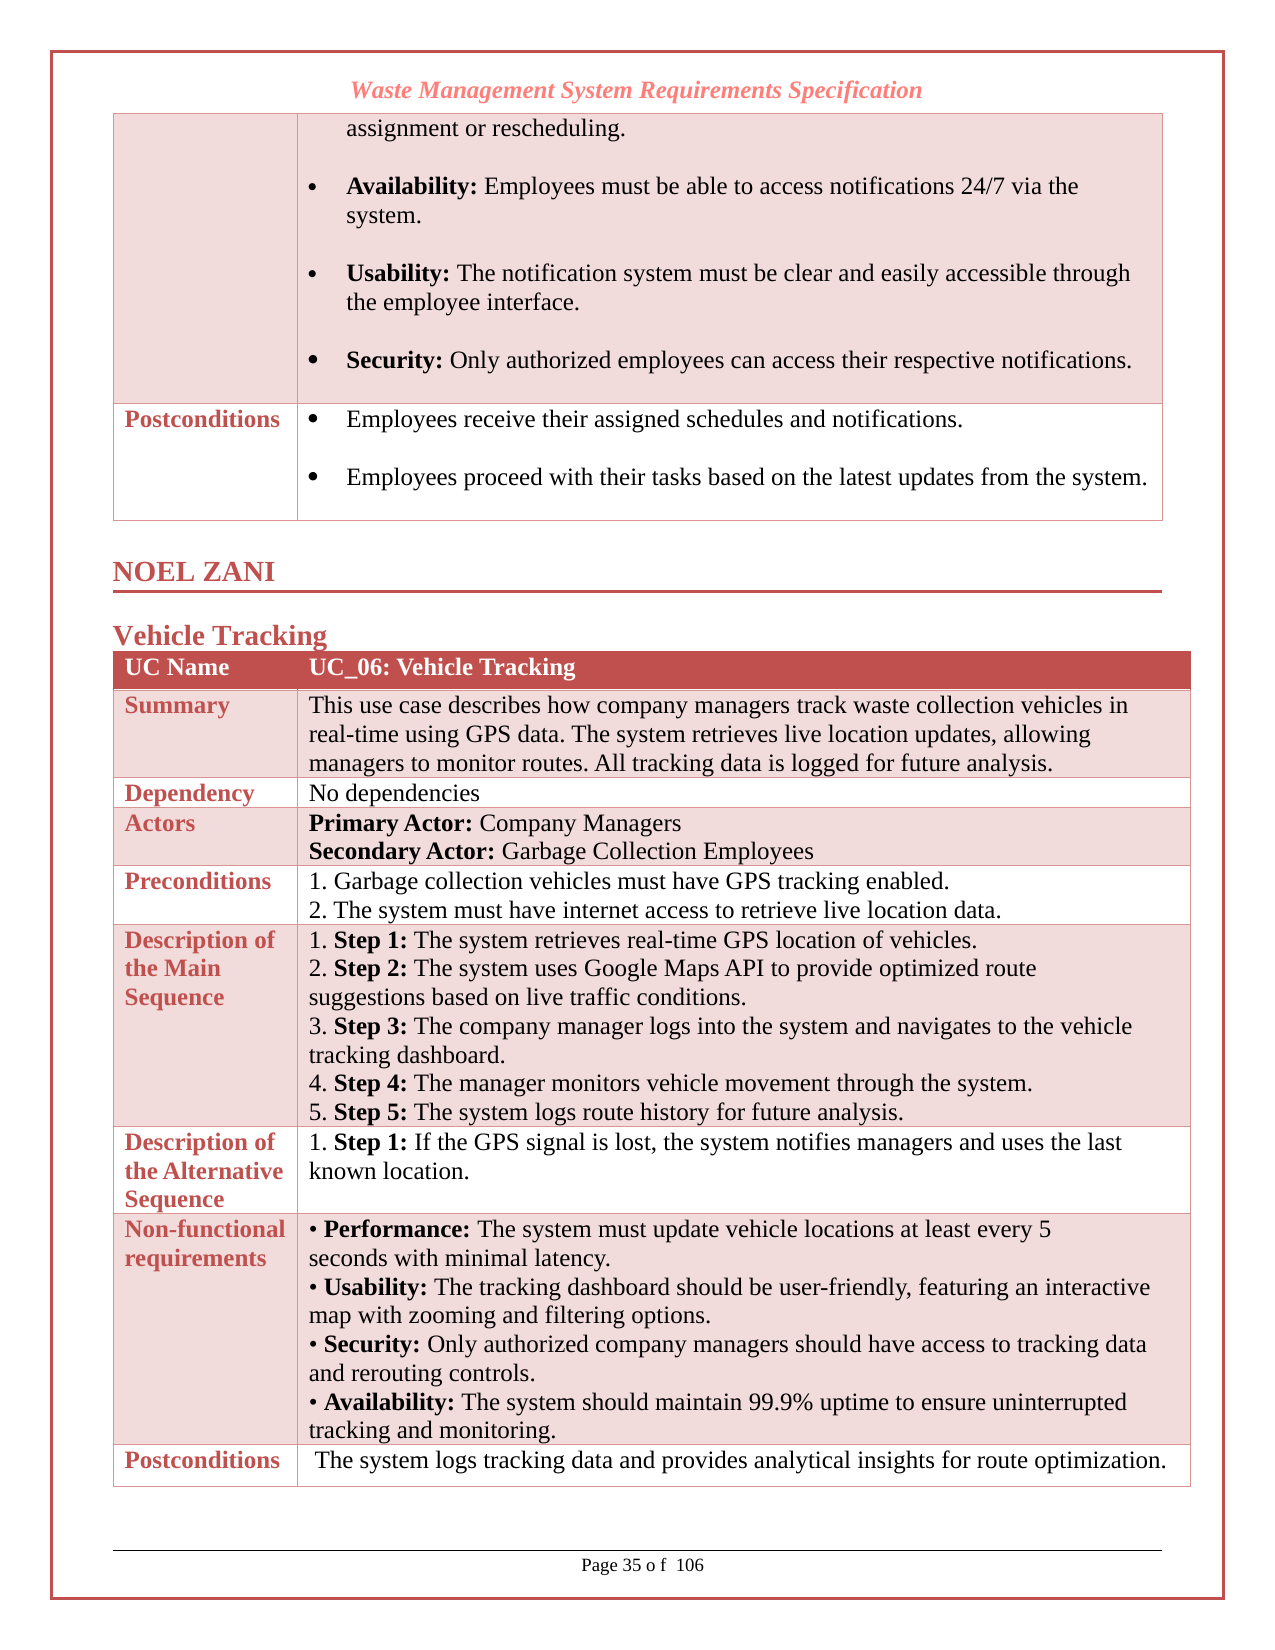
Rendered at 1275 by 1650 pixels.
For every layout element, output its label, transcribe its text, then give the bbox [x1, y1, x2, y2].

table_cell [114, 114, 297, 403]
table_cell Preconditions [114, 866, 297, 924]
table_cell • Performance: The system must update vehicle locations at least every 5 seconds with minimal latency. • Usability: The tracking dashboard should be user-friendly, featuring an interactive map with zooming and filtering options. • Security: Only authorized company managers should have access to tracking data and rerouting controls. • Availability: The system should maintain 99.9% uptime to ensure uninterrupted tracking and monitoring. [298, 1214, 1190, 1444]
table_cell 1. Step 1: The system retrieves real-time GPS location of vehicles. 2. Step 2: The system uses Google Maps API to provide optimized route suggestions based on live traffic conditions. 3. Step 3: The company manager logs into the system and navigates to the vehicle tracking dashboard. 4. Step 4: The manager monitors vehicle movement through the system. 5. Step 5: The system logs route history for future analysis. [298, 925, 1190, 1126]
table_cell Employees receive their assigned schedules and notifications. Employees proceed with their tasks based on the latest updates from the system. [298, 404, 1162, 519]
table_cell 1. Garbage collection vehicles must have GPS tracking enabled. 2. The system must have internet access to retrieve live location data. [298, 866, 1190, 924]
table_cell 1. Step 1: If the GPS signal is lost, the system notifies managers and uses the last known location. [298, 1127, 1190, 1213]
table_header UC Name [114, 653, 297, 689]
table_cell This use case describes how company managers track waste collection vehicles in real-time using GPS data. The system retrieves live location updates, allowing managers to monitor routes. All tracking data is logged for future analysis. [298, 691, 1190, 777]
table_cell Primary Actor: Company Managers Secondary Actor: Garbage Collection Employees [298, 808, 1190, 865]
text Vehicle Tracking [112, 618, 1162, 651]
table_cell Dependency [114, 778, 297, 807]
table_cell Description of the Main Sequence [114, 925, 297, 1126]
table_cell Summary [114, 691, 297, 777]
table_cell Actors [114, 808, 297, 865]
table_cell Description of the Alternative Sequence [114, 1127, 297, 1213]
table_cell Postconditions [114, 404, 297, 519]
table_cell The system logs tracking data and provides analytical insights for route optimization. [298, 1445, 1190, 1486]
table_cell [298, 114, 1162, 403]
table_header UC_06: Vehicle Tracking [298, 653, 1190, 689]
text NOEL ZANI [112, 554, 1162, 593]
table_cell Non-functional requirements [114, 1214, 297, 1444]
table_cell Postconditions [114, 1445, 297, 1486]
table_cell No dependencies [298, 778, 1190, 807]
